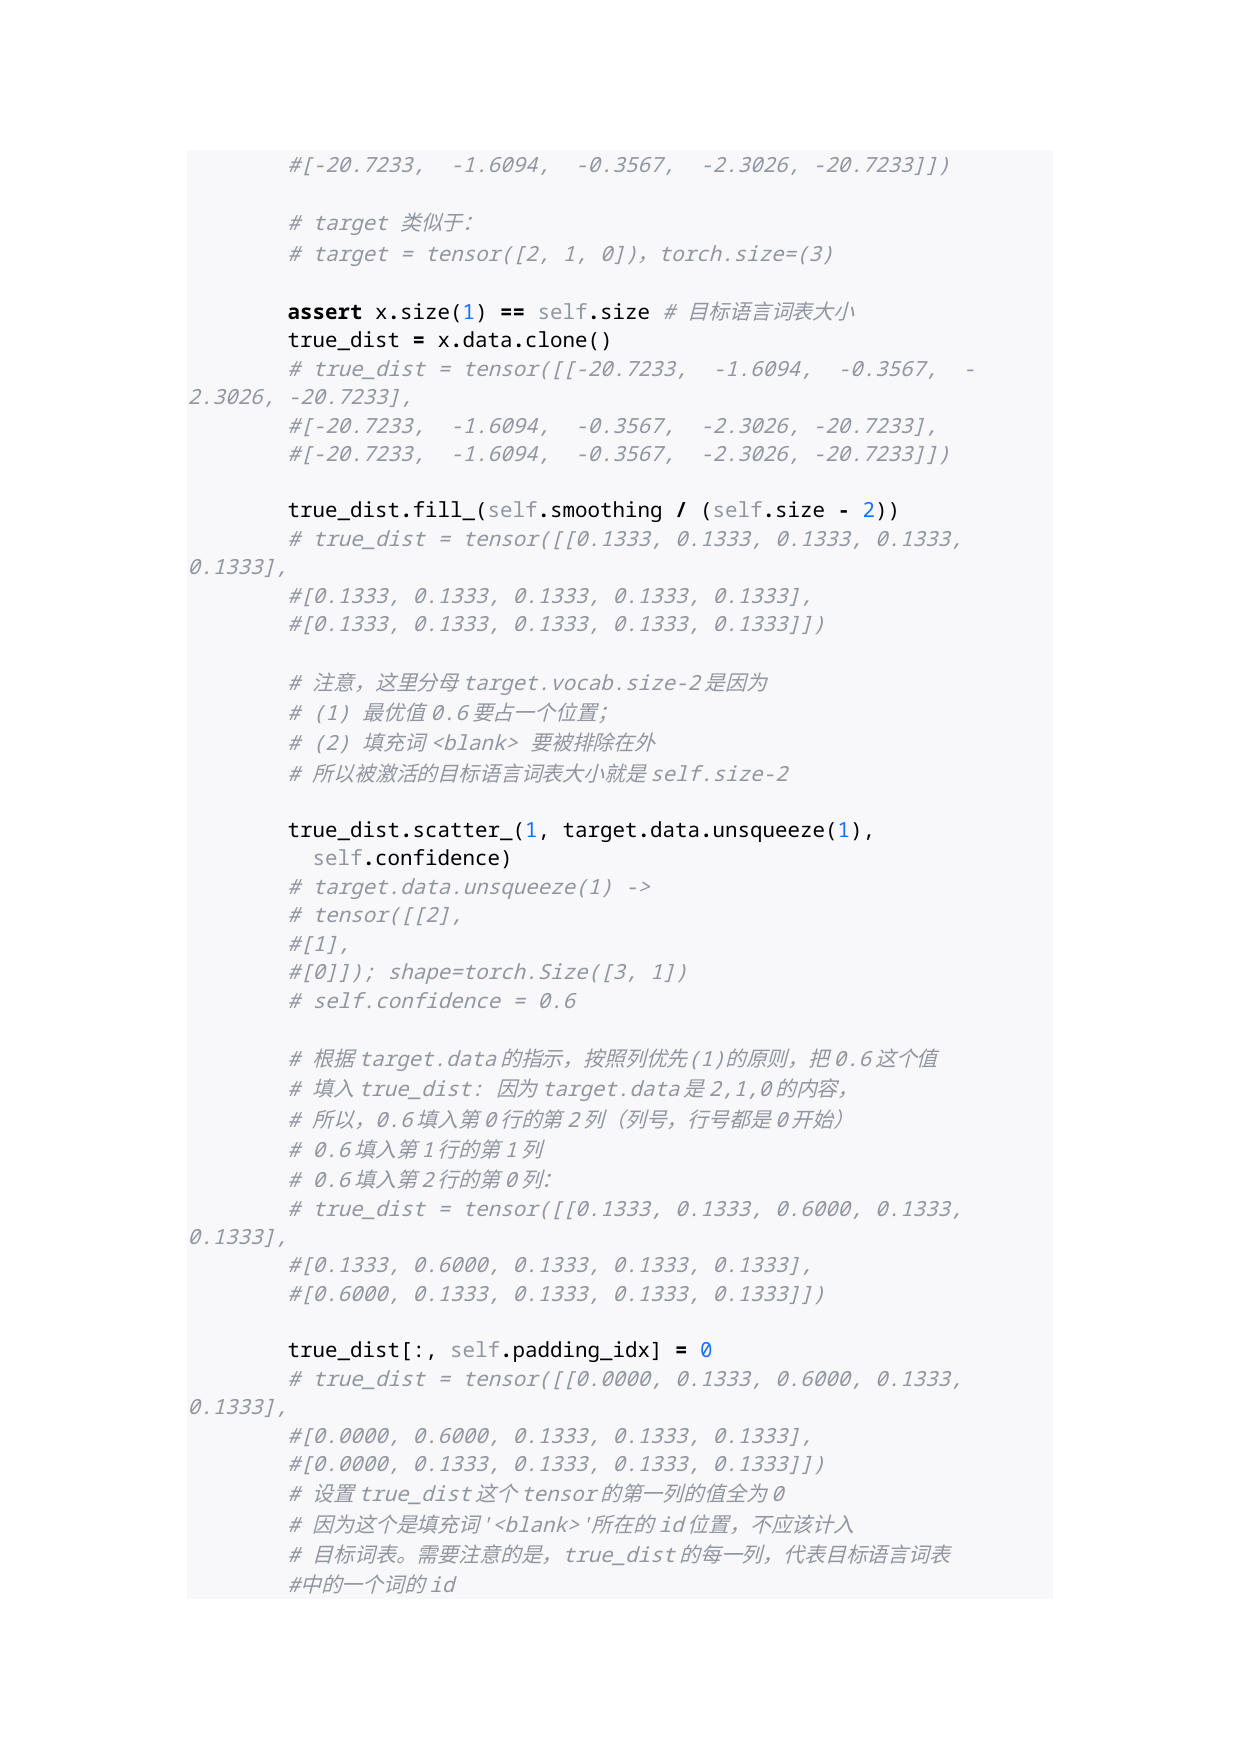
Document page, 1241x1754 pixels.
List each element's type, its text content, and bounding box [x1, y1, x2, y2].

text self.confidence) [187, 843, 1053, 872]
text # 因为这个是填充词'<blank>'所在的id位置，不应该计入 [187, 1508, 1053, 1538]
text #[0.1333, 0.1333, 0.1333, 0.1333, 0.1333]]) [187, 609, 1053, 638]
text # 填入true_dist: 因为target.data是2,1,0的内容， [187, 1072, 1053, 1103]
text # 所以，0.6填入第0行的第2列（列号，行号都是0开始） [187, 1103, 1053, 1133]
text true_dist.fill_(self.smoothing / (self.size - 2)) [187, 496, 1053, 524]
text #中的一个词的id [187, 1569, 1053, 1599]
text #[0.1333, 0.1333, 0.1333, 0.1333, 0.1333], [187, 581, 1053, 609]
text #[1], [187, 929, 1053, 957]
text # true_dist = tensor([[0.0000, 0.1333, 0.6000, 0.1333, 0.1333], [187, 1364, 1053, 1421]
text # (2) 填充词 <blank> 要被排除在外 [187, 726, 1053, 757]
text # 0.6填入第1行的第1列 [187, 1133, 1053, 1163]
text # 所以被激活的目标语言词表大小就是self.size-2 [187, 757, 1053, 787]
text true_dist[:, self.padding_idx] = 0 [187, 1336, 1053, 1364]
text # (1) 最优值 0.6要占一个位置； [187, 696, 1053, 726]
text #[-20.7233, -1.6094, -0.3567, -2.3026, -20.7233]]) [187, 439, 1053, 468]
text #[0.6000, 0.1333, 0.1333, 0.1333, 0.1333]]) [187, 1279, 1053, 1307]
text # self.confidence = 0.6 [187, 986, 1053, 1014]
text # tensor([[2], [187, 900, 1053, 929]
text # target 类似于： [187, 206, 1053, 237]
text # 0.6填入第2行的第0列： [187, 1163, 1053, 1194]
text # true_dist = tensor([[0.1333, 0.1333, 0.1333, 0.1333, 0.1333], [187, 524, 1053, 581]
text #[-20.7233, -1.6094, -0.3567, -2.3026, -20.7233]]) [187, 150, 1053, 178]
text # 根据target.data的指示，按照列优先(1)的原则，把0.6这个值 [187, 1042, 1053, 1072]
text #[0.1333, 0.6000, 0.1333, 0.1333, 0.1333], [187, 1251, 1053, 1279]
text #[0.0000, 0.1333, 0.1333, 0.1333, 0.1333]]) [187, 1449, 1053, 1478]
text # target = tensor([2, 1, 0])，torch.size=(3) [187, 237, 1053, 267]
text assert x.size(1) == self.size # 目标语言词表大小 [187, 295, 1053, 325]
text #[-20.7233, -1.6094, -0.3567, -2.3026, -20.7233], [187, 411, 1053, 439]
text # true_dist = tensor([[0.1333, 0.1333, 0.6000, 0.1333, 0.1333], [187, 1194, 1053, 1251]
text # 设置true_dist这个tensor的第一列的值全为0 [187, 1478, 1053, 1508]
text # 目标词表。需要注意的是，true_dist的每一列，代表目标语言词表 [187, 1538, 1053, 1569]
text # target.data.unsqueeze(1) -> [187, 872, 1053, 900]
text # 注意，这里分母target.vocab.size-2是因为 [187, 666, 1053, 696]
text #[0.0000, 0.6000, 0.1333, 0.1333, 0.1333], [187, 1421, 1053, 1449]
text true_dist.scatter_(1, target.data.unsqueeze(1), [187, 815, 1053, 843]
text #[0]]); shape=torch.Size([3, 1]) [187, 957, 1053, 986]
text # true_dist = tensor([[-20.7233, -1.6094, -0.3567, -2.3026, -20.7233], [187, 354, 1053, 411]
text true_dist = x.data.clone() [187, 325, 1053, 354]
